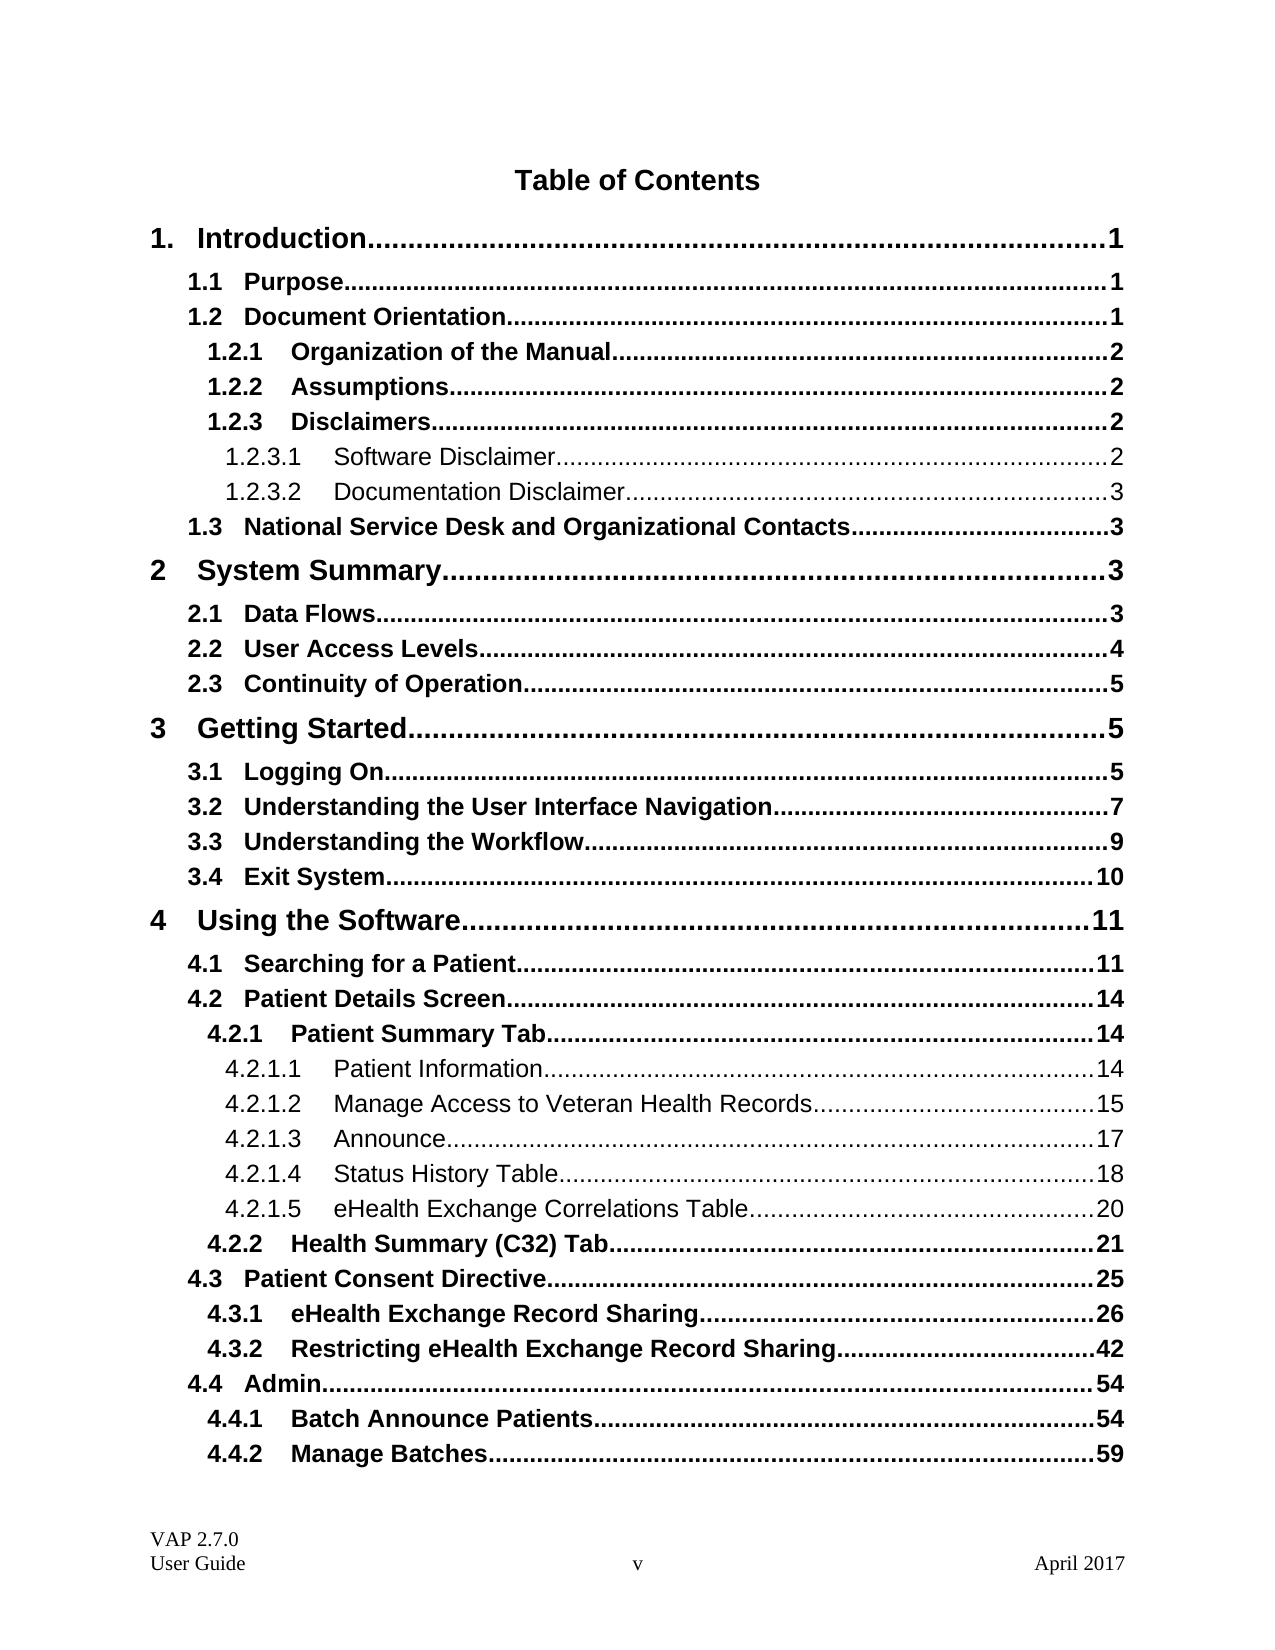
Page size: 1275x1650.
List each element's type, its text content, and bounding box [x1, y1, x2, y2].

text 4.2.1.4 Status History Table 18 [225, 1159, 1125, 1188]
text 2.1 Data Flows 3 [187, 599, 1125, 628]
text 4.2.1.5 eHealth Exchange Correlations Table 20 [225, 1194, 1125, 1223]
title Table of Contents [150, 162, 1125, 196]
text 1.2.2 Assumptions 2 [207, 372, 1125, 401]
text 1.3 National Service Desk and Organizational Contacts 3 [187, 512, 1125, 541]
text 3 Getting Started 5 [150, 711, 1125, 744]
text 4.2 Patient Details Screen 14 [187, 984, 1125, 1013]
text 4.3 Patient Consent Directive 25 [187, 1264, 1125, 1293]
text 3.2 Understanding the User Interface Navigation 7 [187, 792, 1125, 820]
text 4 Using the Software 11 [150, 903, 1125, 936]
text 4.1 Searching for a Patient 11 [187, 949, 1125, 978]
text 1.2 Document Orientation 1 [187, 302, 1125, 331]
text 4.4 Admin 54 [187, 1369, 1125, 1398]
text 4.2.1.3 Announce 17 [225, 1124, 1125, 1153]
text 4.2.1.2 Manage Access to Veteran Health Records 15 [225, 1089, 1125, 1118]
text 3.4 Exit System 10 [187, 862, 1125, 890]
text 4.3.1 eHealth Exchange Record Sharing 26 [207, 1299, 1125, 1328]
text 4.2.1.1 Patient Information 14 [225, 1054, 1125, 1083]
text 1.2.3.1 Software Disclaimer 2 [225, 442, 1125, 471]
text 1.2.3 Disclaimers 2 [207, 407, 1125, 436]
text 2 System Summary 3 [150, 553, 1125, 587]
text 2.3 Continuity of Operation 5 [187, 669, 1125, 698]
text 3.1 Logging On 5 [187, 757, 1125, 785]
text 4.2.2 Health Summary (C32) Tab 21 [207, 1229, 1125, 1258]
text 4.4.1 Batch Announce Patients 54 [207, 1404, 1125, 1433]
text 1.1 Purpose 1 [187, 267, 1125, 296]
text 1.2.1 Organization of the Manual 2 [207, 337, 1125, 366]
text 4.3.2 Restricting eHealth Exchange Record Sharing 42 [207, 1334, 1125, 1363]
text 3.3 Understanding the Workflow 9 [187, 827, 1125, 855]
text 4.4.2 Manage Batches 59 [207, 1439, 1125, 1468]
text 2.2 User Access Levels 4 [187, 634, 1125, 663]
text 1.2.3.2 Documentation Disclaimer 3 [225, 477, 1125, 506]
text 1. Introduction 1 [150, 221, 1125, 254]
text 4.2.1 Patient Summary Tab 14 [207, 1019, 1125, 1048]
